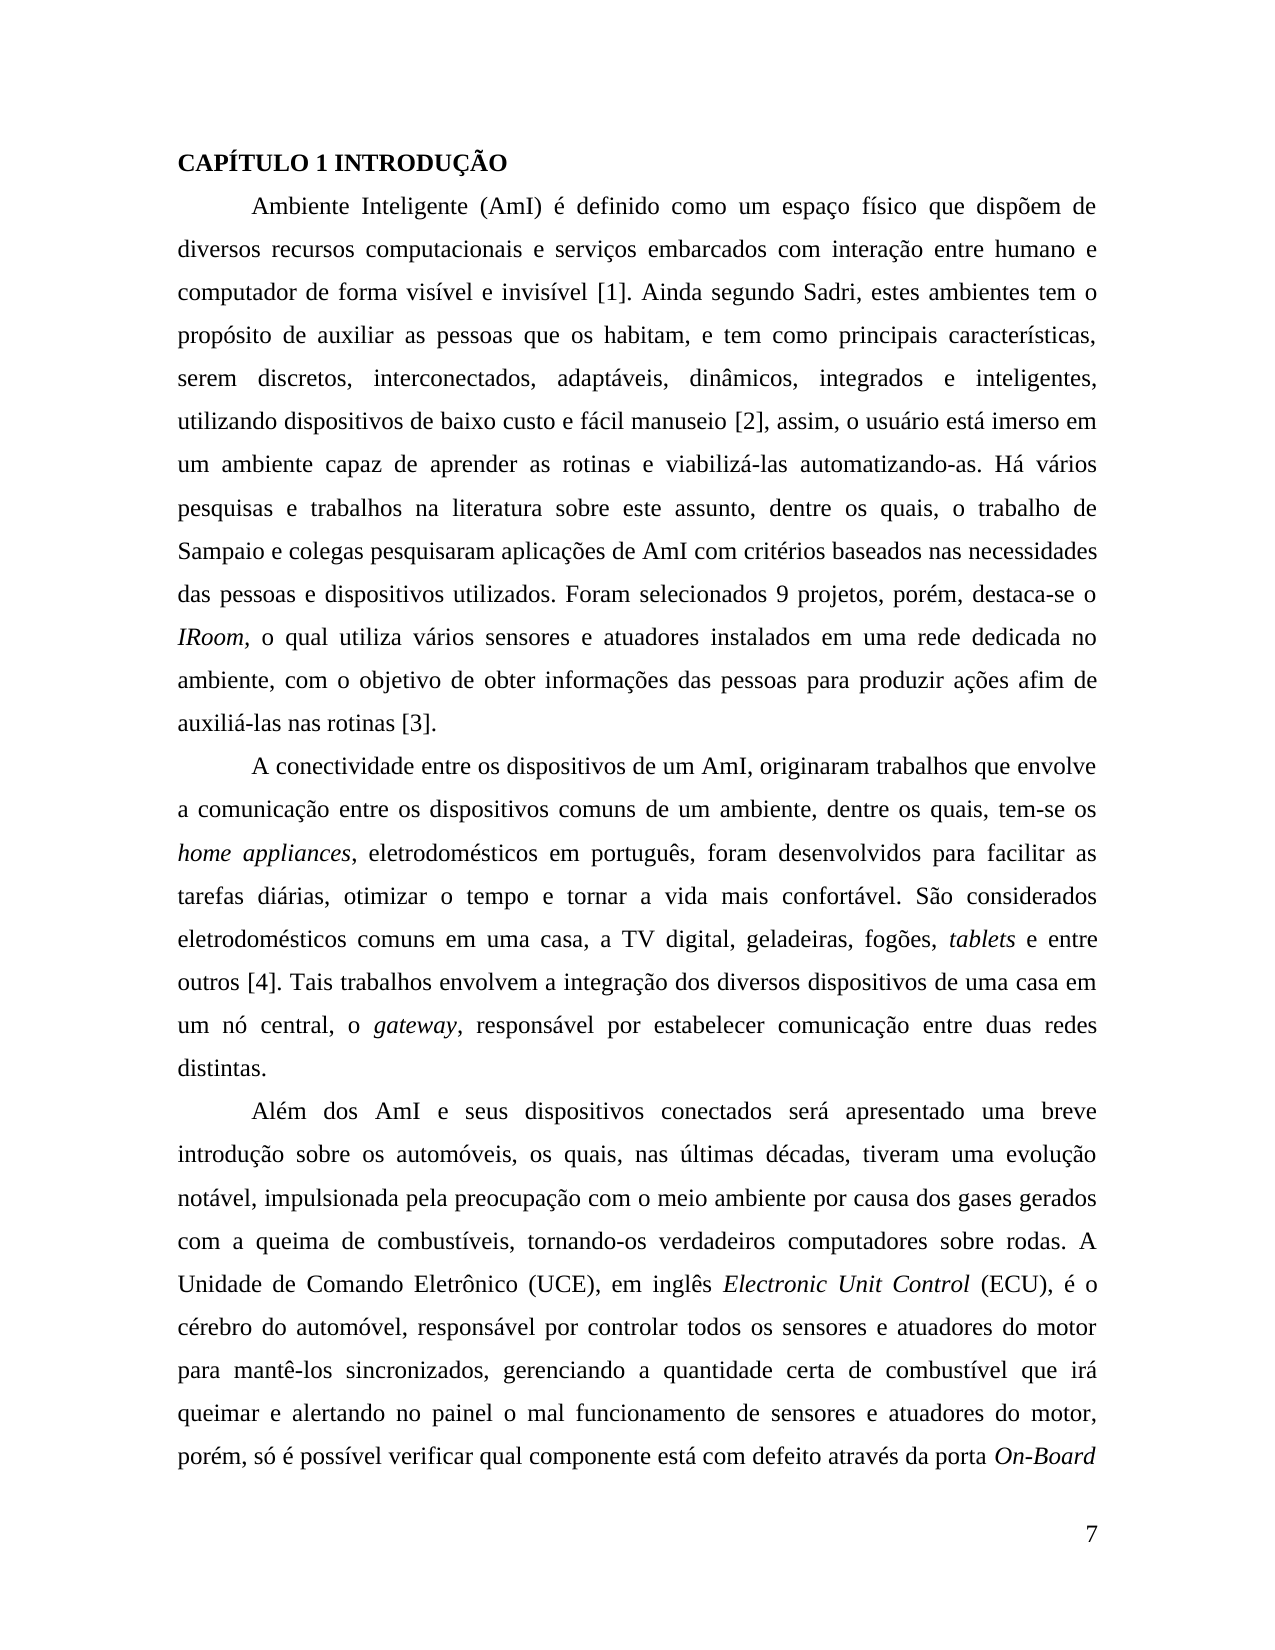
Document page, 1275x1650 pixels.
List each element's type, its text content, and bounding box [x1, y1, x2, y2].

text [177, 1096, 1098, 1470]
subtitle CAPÍTULO 1 INTRODUÇÃO [177, 148, 1098, 176]
text A conectividade entre os dispositivos de um AmI, originaram trabalhos que envolve a comunicação entre os dispositivos comuns de um ambiente, dentre os quais, tem-se os home appliances, eletrodomésticos em português, foram desenvolvidos para facilitar as tarefas diárias, otimizar o tempo e tornar a vida mais confortável. São considerados eletrodomésticos comuns em uma casa, a TV digital, geladeiras, fogões, tablets e entre outros [4]. Tais trabalhos envolvem a integração dos diversos dispositivos de uma casa em um nó central, o gateway, responsável por estabelecer comunicação entre duas redes distintas. [177, 751, 1098, 1082]
text Ambiente Inteligente (AmI) é definido como um espaço físico que dispõem de diversos recursos computacionais e serviços embarcados com interação entre humano e computador de forma visível e invisível [1]. Ainda segundo Sadri, estes ambientes tem o propósito de auxiliar as pessoas que os habitam, e tem como principais características, serem discretos, interconectados, adaptáveis, dinâmicos, integrados e inteligentes, utilizando dispositivos de baixo custo e fácil manuseio [2], assim, o usuário está imerso em um ambiente capaz de aprender as rotinas e viabilizá-las automatizando-as. Há vários pesquisas e trabalhos na literatura sobre este assunto, dentre os quais, o trabalho de Sampaio e colegas pesquisaram aplicações de AmI com critérios baseados nas necessidades das pessoas e dispositivos utilizados. Foram selecionados 9 projetos, porém, destaca-se o IRoom, o qual utiliza vários sensores e atuadores instalados em uma rede dedicada no ambiente, com o objetivo de obter informações das pessoas para produzir ações afim de auxiliá-las nas rotinas [3]. [177, 191, 1098, 737]
